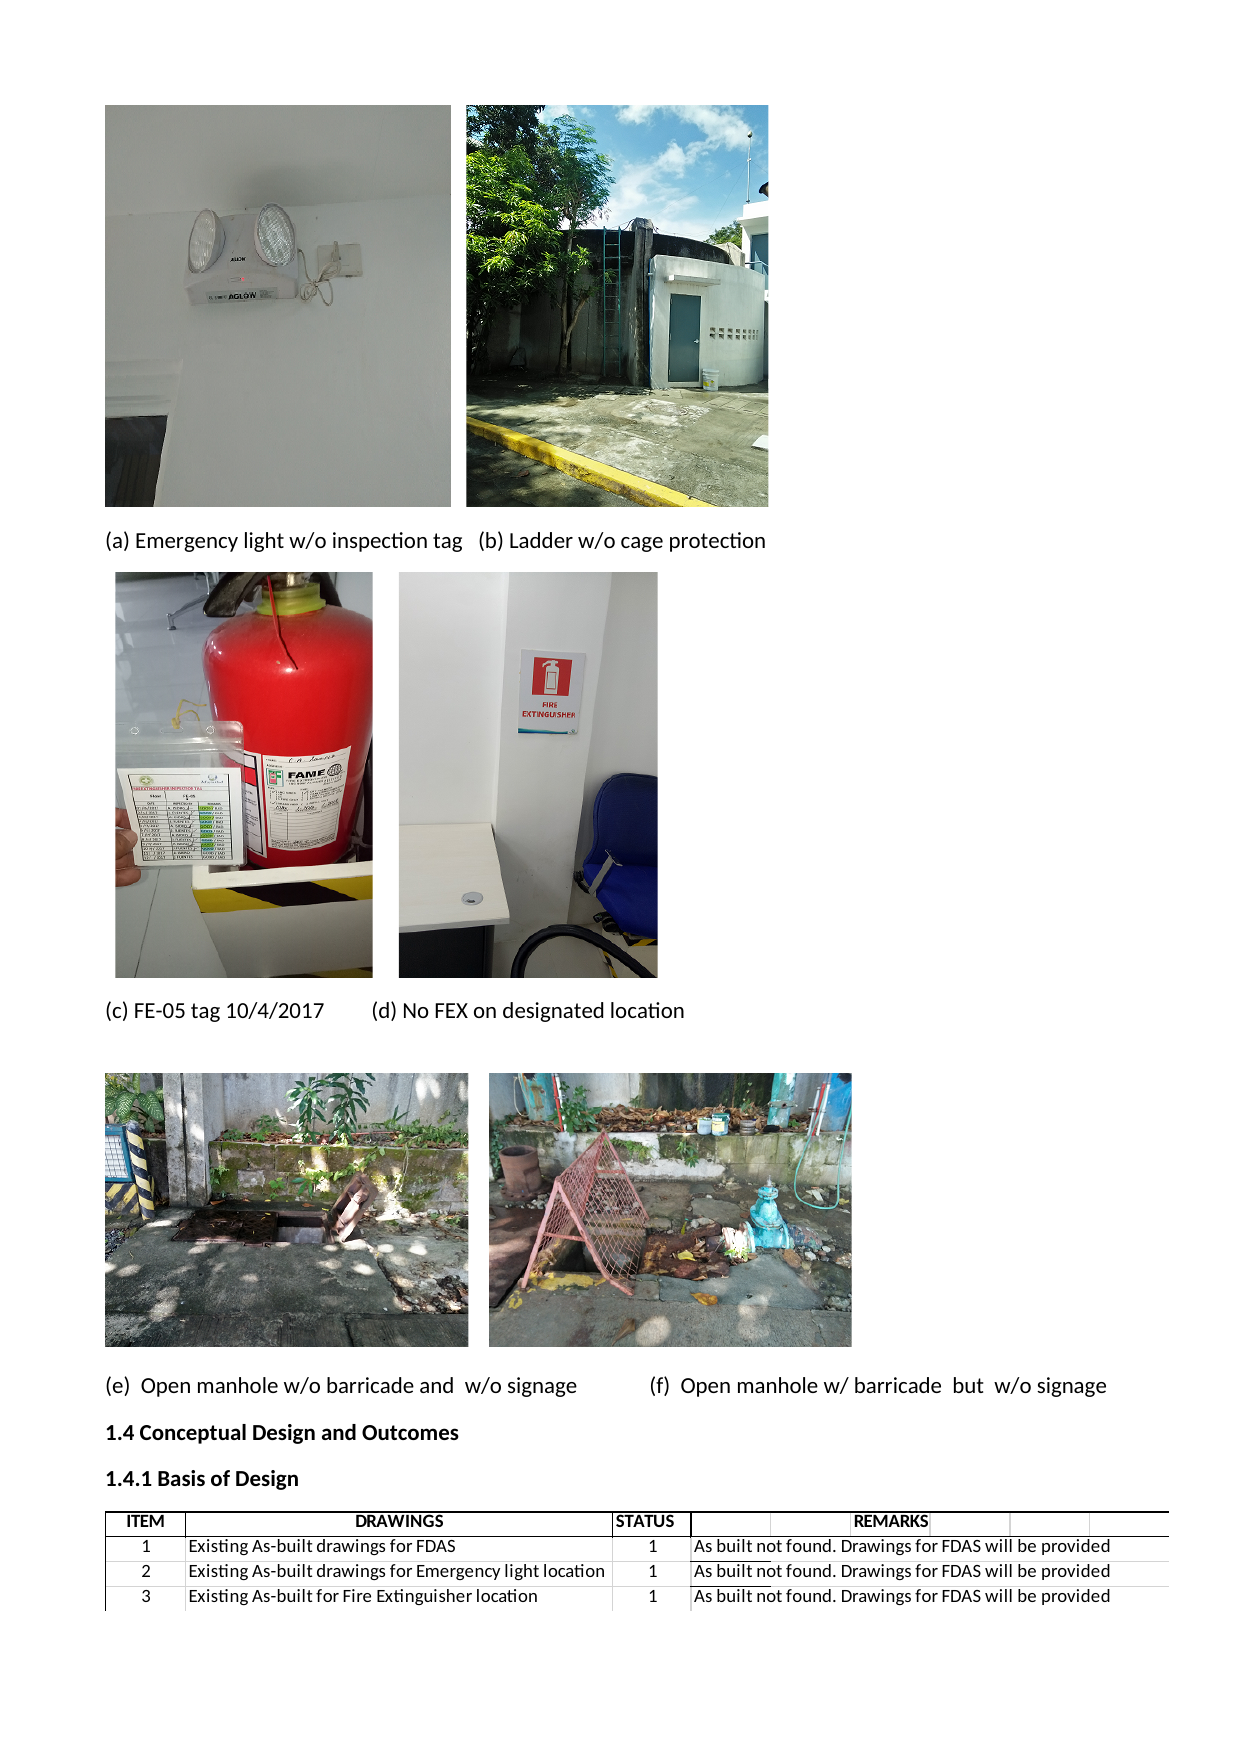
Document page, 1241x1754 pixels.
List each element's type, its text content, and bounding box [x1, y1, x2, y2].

text 1.4 Conceptual Design and Outcomes [105, 1418, 1135, 1446]
picture [398, 572, 658, 978]
picture [105, 105, 451, 507]
picture [115, 572, 373, 978]
text (c) FE-05 tag 10/4/2017 (d) No FEX on designated location [105, 996, 1135, 1024]
picture [105, 1073, 469, 1347]
picture [466, 105, 769, 507]
text (e) Open manhole w/o barricade and w/o signage (f) Open manhole w/ barricade but w/o signage [105, 1371, 1135, 1399]
text 1.4.1 Basis of Design [105, 1464, 1135, 1493]
picture [489, 1073, 852, 1347]
text (a) Emergency light w/o inspection tag (b) Ladder w/o cage protection [105, 526, 1135, 554]
